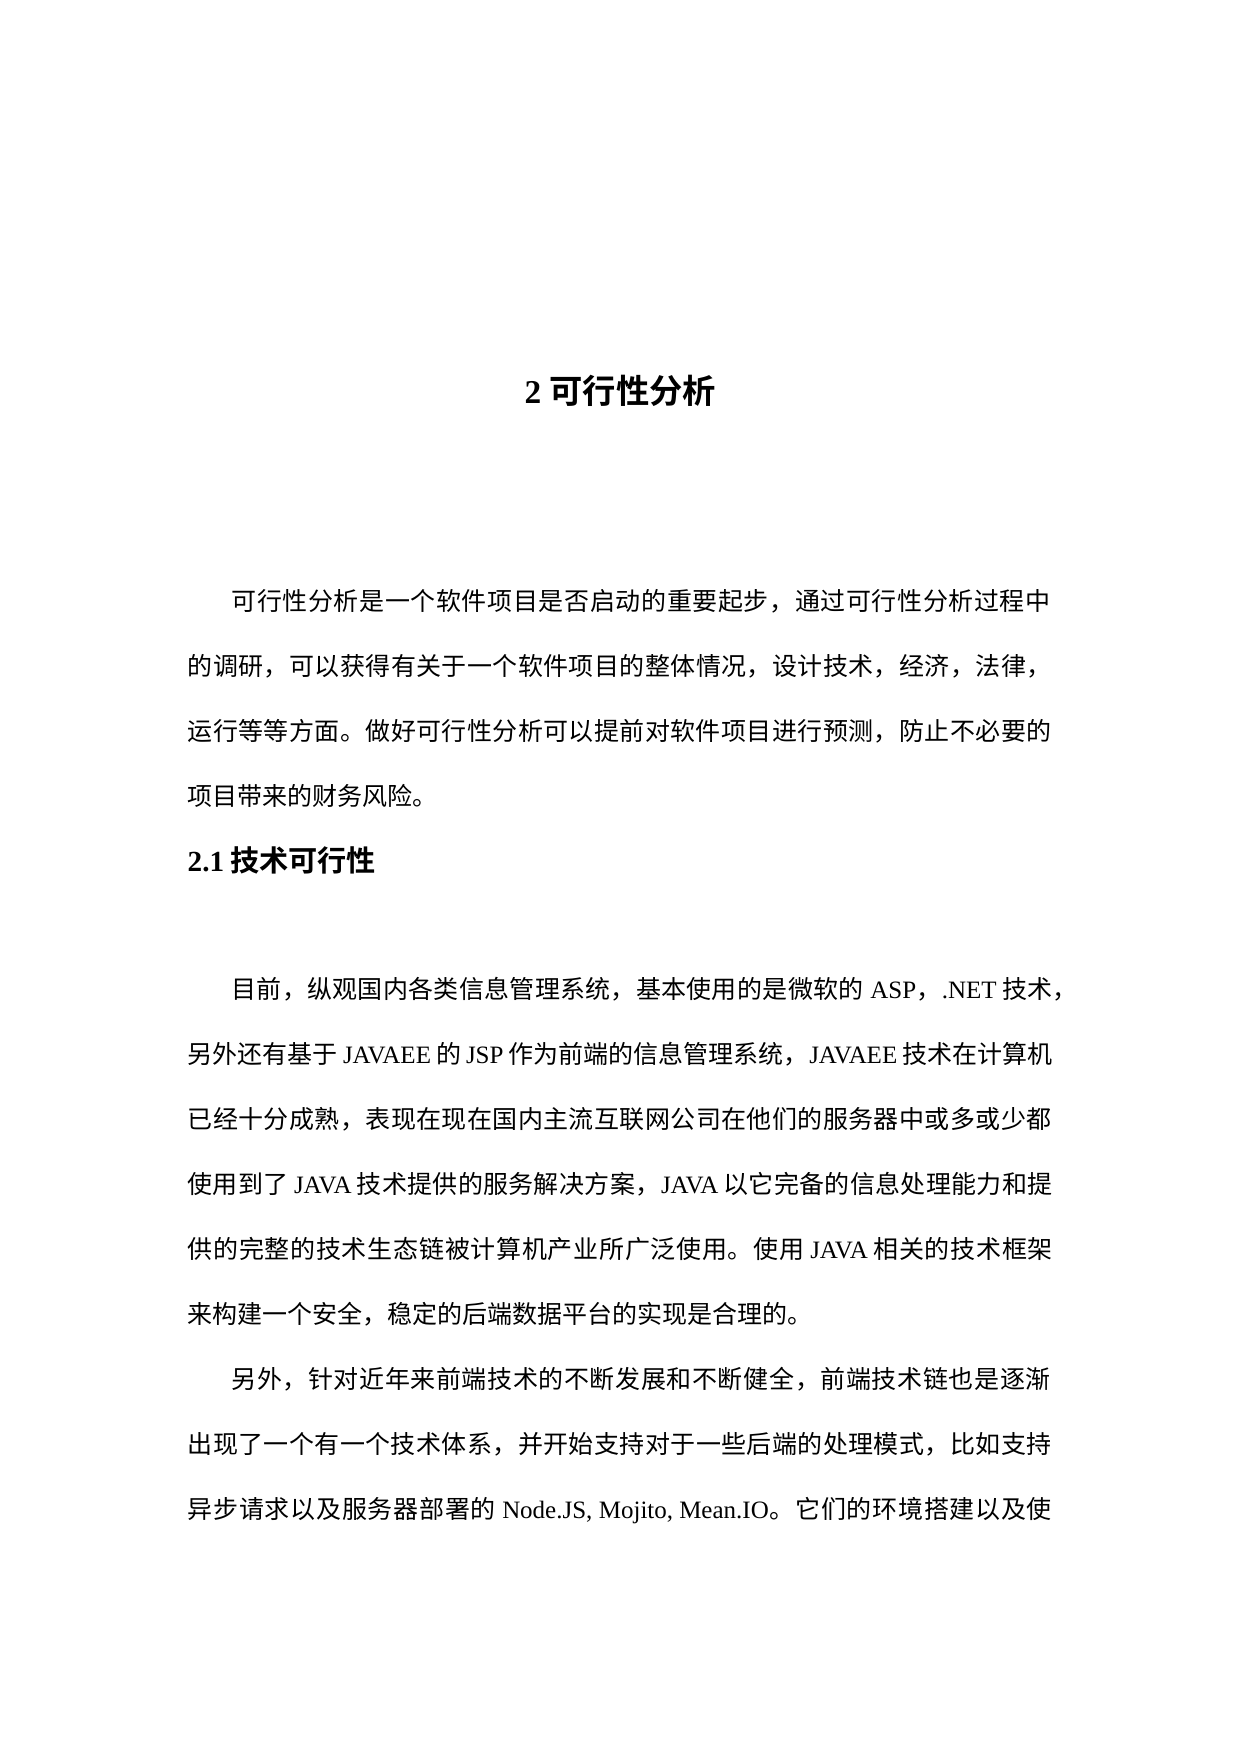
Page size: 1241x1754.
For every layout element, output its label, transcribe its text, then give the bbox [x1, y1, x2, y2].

text 2 可行性分析 [187, 357, 1053, 422]
text 可行性分析是一个软件项目是否启动的重要起步，通过可行性分析过程中的调研，可以获得有关于一个软件项目的整体情况，设计技术，经济，法律，运行等等方面。做好可行性分析可以提前对软件项目进行预测，防止不必要的项目带来的财务风险。 [187, 567, 1053, 827]
text 目前，纵观国内各类信息管理系统，基本使用的是微软的ASP，.NET技术，另外还有基于JAVAEE的JSP作为前端的信息管理系统，JAVAEE技术在计算机已经十分成熟，表现在现在国内主流互联网公司在他们的服务器中或多或少都使用到了JAVA技术提供的服务解决方案，JAVA以它完备的信息处理能力和提供的完整的技术生态链被计算机产业所广泛使用。使用JAVA相关的技术框架来构建一个安全，稳定的后端数据平台的实现是合理的。 [187, 955, 1053, 1345]
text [187, 1345, 1053, 1540]
text 2.1技术可行性 [187, 827, 1053, 892]
